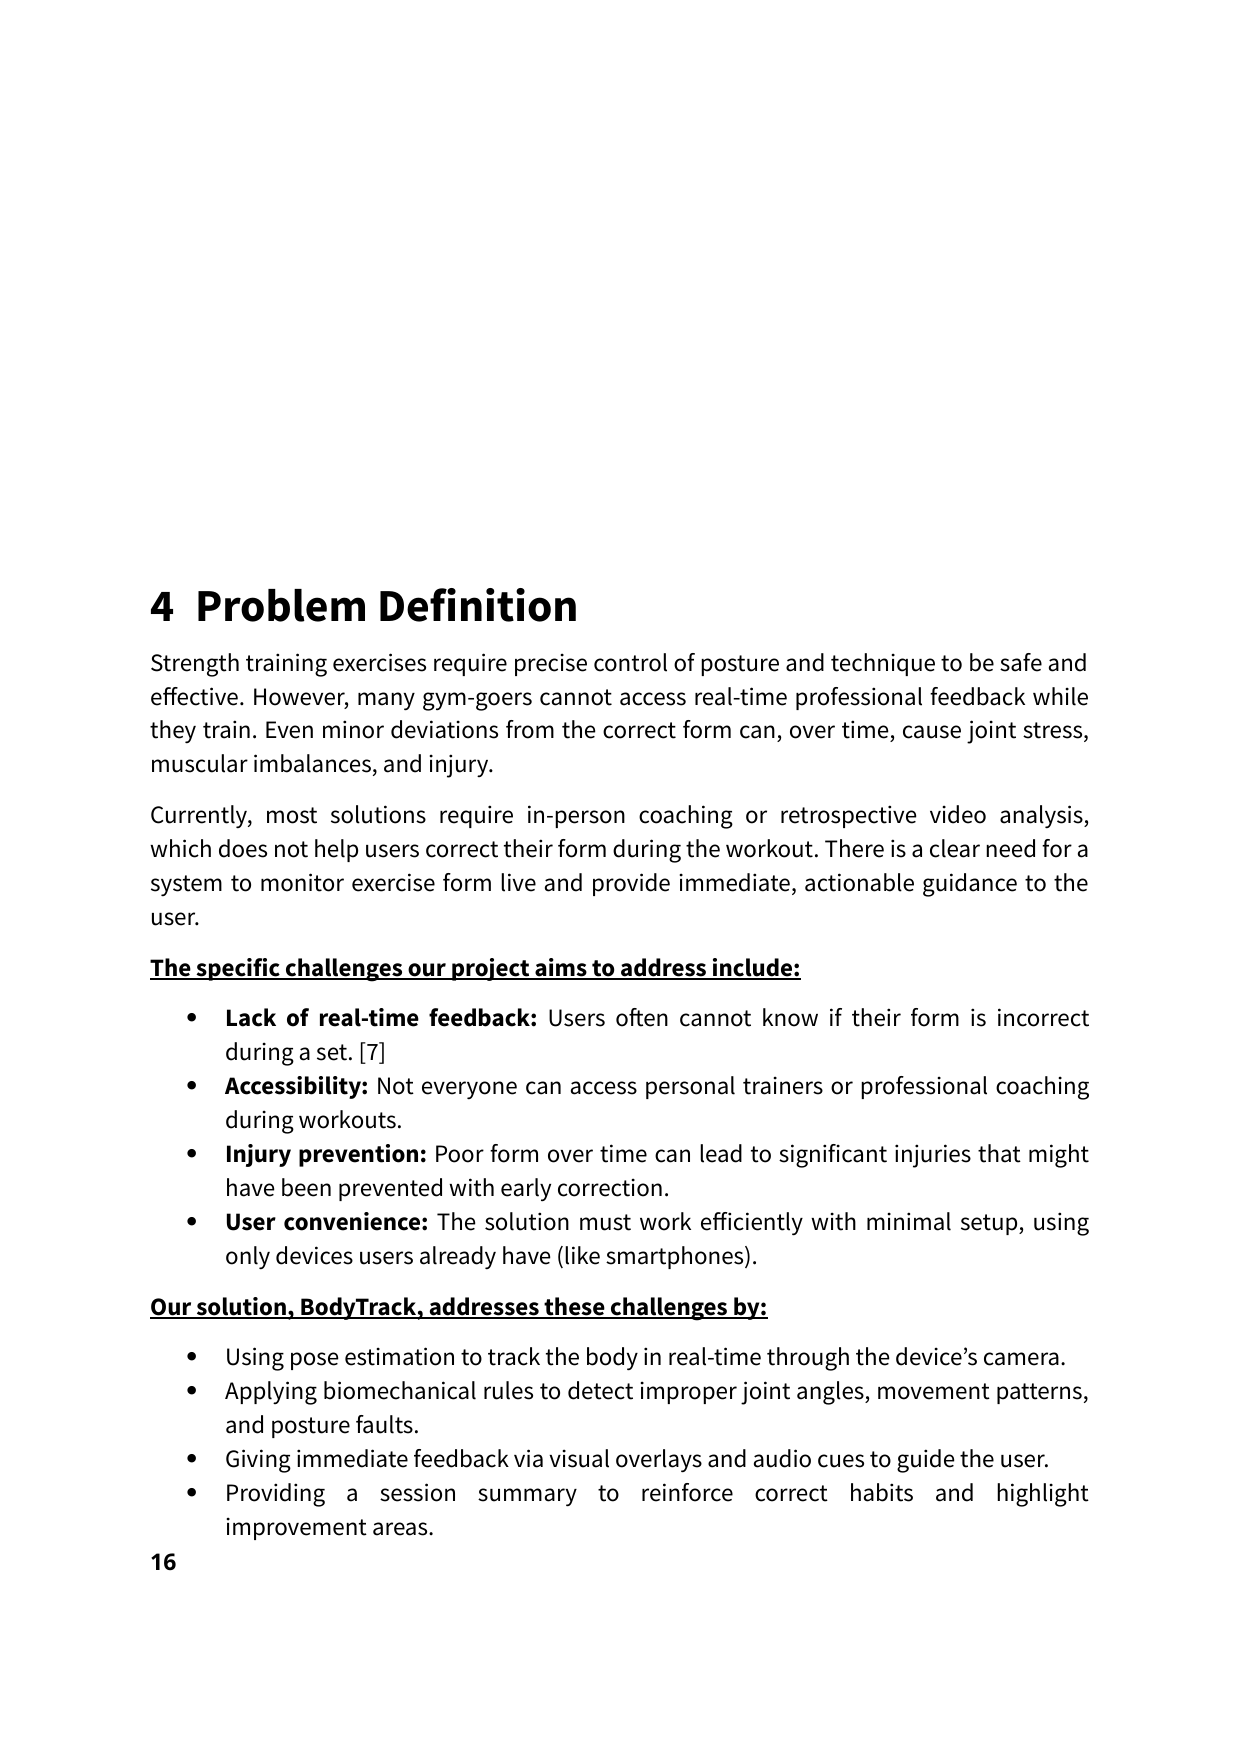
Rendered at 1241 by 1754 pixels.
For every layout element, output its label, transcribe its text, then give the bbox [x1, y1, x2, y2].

list Providing a session summary to reinforce correct habits and highlight improvement areas. [187, 1477, 1090, 1542]
list Applying biomechanical rules to detect improper joint angles, movement patterns, and posture faults. [187, 1375, 1090, 1440]
text Currently, most solutions require in-person coaching or retrospective video analysis, which does not help users correct their form during the workout. There is a clear need for a system to monitor exercise form live and provide immediate, actionable guidance to the user. [150, 799, 1090, 932]
text The specific challenges our project aims to address include: [150, 951, 1090, 983]
list Lack of real-time feedback: Users often cannot know if their form is incorrect during a set. [7] [187, 1002, 1090, 1067]
list Giving immediate feedback via visual overlays and audio cues to guide the user. [187, 1443, 1090, 1474]
list Accessibility: Not everyone can access personal trainers or professional coaching during workouts. [187, 1070, 1090, 1135]
text Our solution, BodyTrack, addresses these challenges by: [150, 1290, 1090, 1322]
subtitle Problem Definition [150, 576, 1090, 633]
list User convenience: The solution must work efficiently with minimal setup, using only devices users already have (like smartphones). [187, 1206, 1090, 1271]
list Using pose estimation to track the body in real-time through the device’s camera. [187, 1341, 1090, 1372]
list Injury prevention: Poor form over time can lead to significant injuries that might have been prevented with early correction. [187, 1138, 1090, 1203]
text Strength training exercises require precise control of posture and technique to be safe and effective. However, many gym-goers cannot access real-time professional feedback while they train. Even minor deviations from the correct form can, over time, cause joint stress, muscular imbalances, and injury. [150, 646, 1090, 780]
